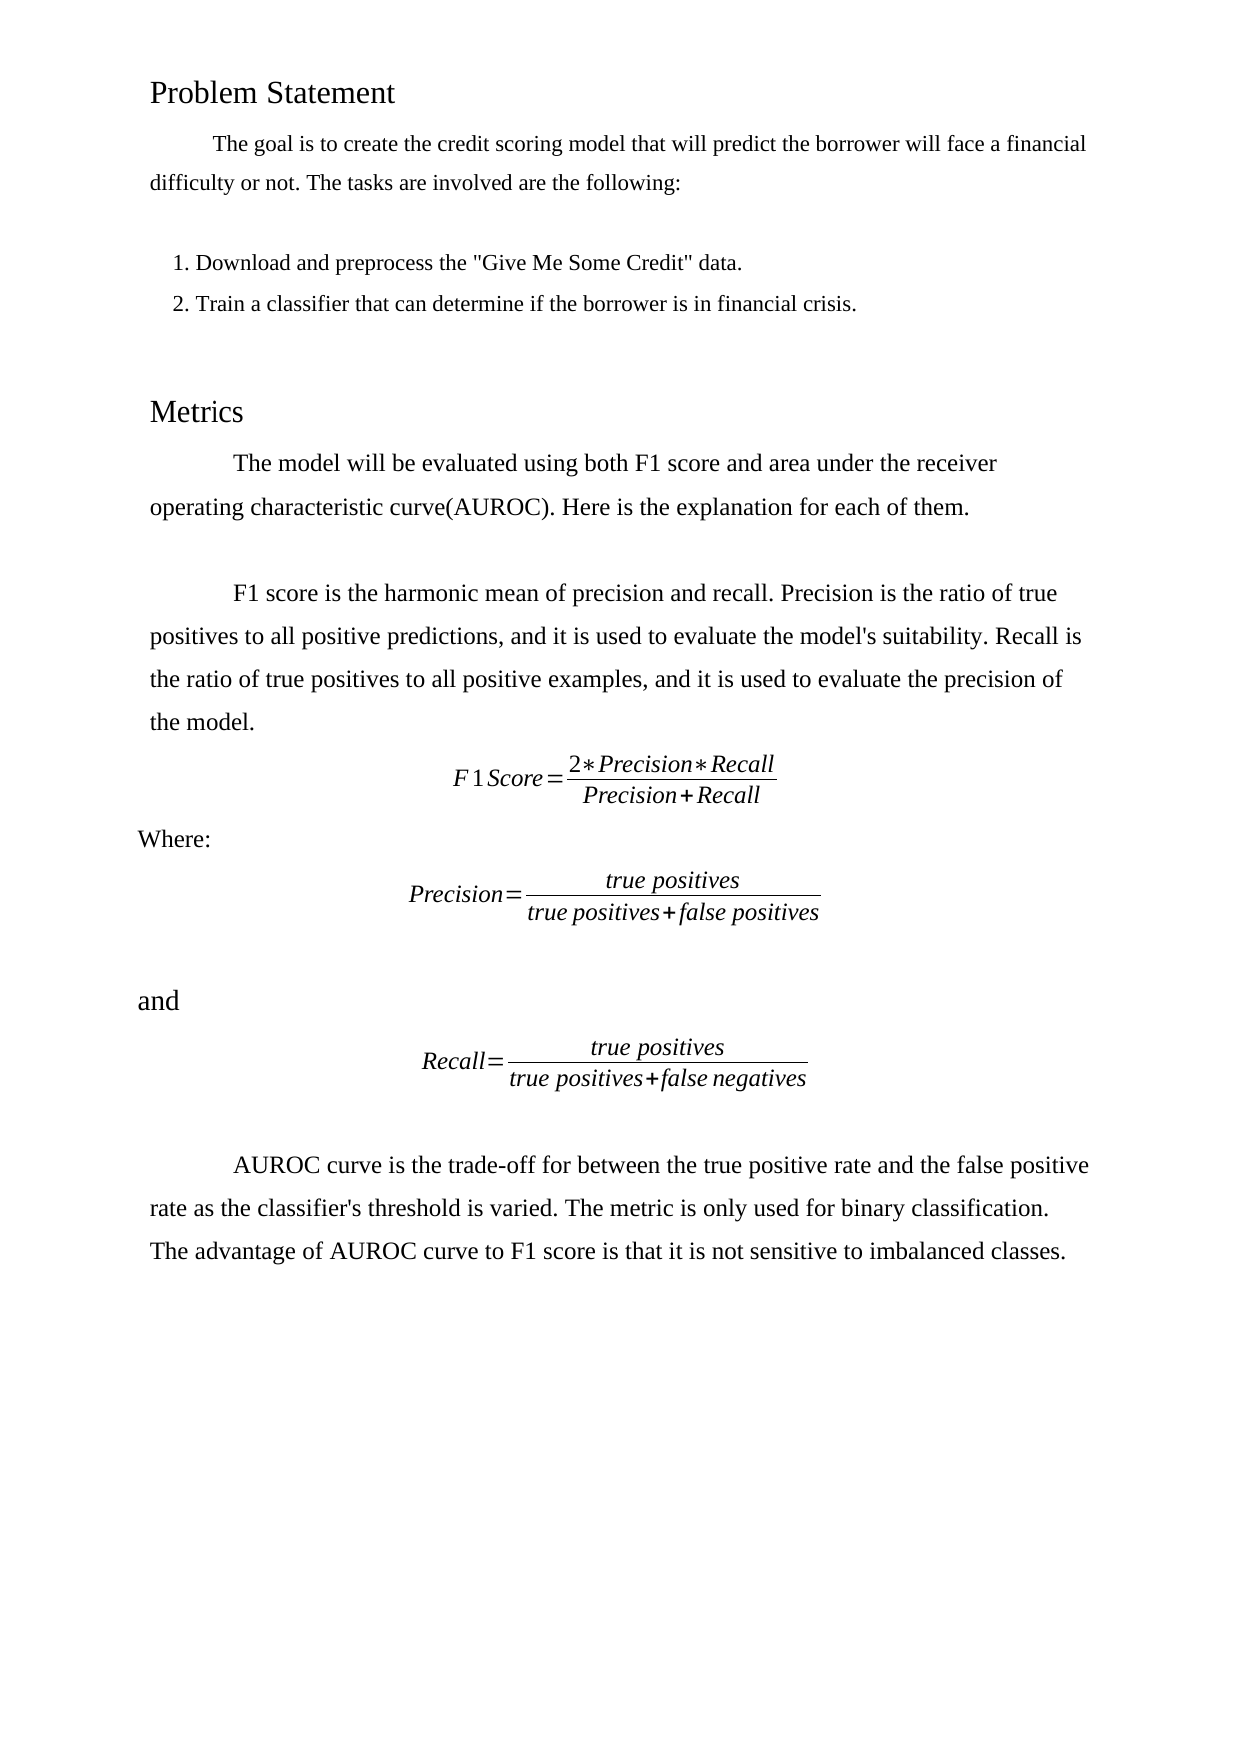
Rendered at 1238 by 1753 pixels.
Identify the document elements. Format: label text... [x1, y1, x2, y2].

text 2. Train a classifier that can determine if the borrower is in financial crisis. [149, 290, 1092, 316]
text Metrics [149, 393, 249, 430]
text Problem Statement [149, 73, 399, 110]
text Where: [137, 824, 1092, 852]
text The model will be evaluated using both F1 score and area under the receiver operating characteristic curve(AUROC). Here is the explanation for each of them. [149, 448, 1092, 520]
text and [137, 983, 1092, 1017]
text F1 score is the harmonic mean of precision and recall. Precision is the ratio of true positives to all positive predictions, and it is used to evaluate the model's suitability. Recall is the ratio of true positives to all positive examples, and it is used to evaluate the precision of the model. [149, 578, 1092, 736]
text The goal is to create the credit scoring model that will predict the borrower will face a financial difficulty or not. The tasks are involved are the following: [149, 129, 1092, 195]
text AUROC curve is the trade-off for between the true positive rate and the false positive rate as the classifier's threshold is varied. The metric is only used for binary classification. The advantage of AUROC curve to F1 score is that it is not sensitive to imbalanced classes. [149, 1150, 1092, 1265]
text 1. Download and preprocess the "Give Me Some Credit" data. [149, 249, 1092, 276]
